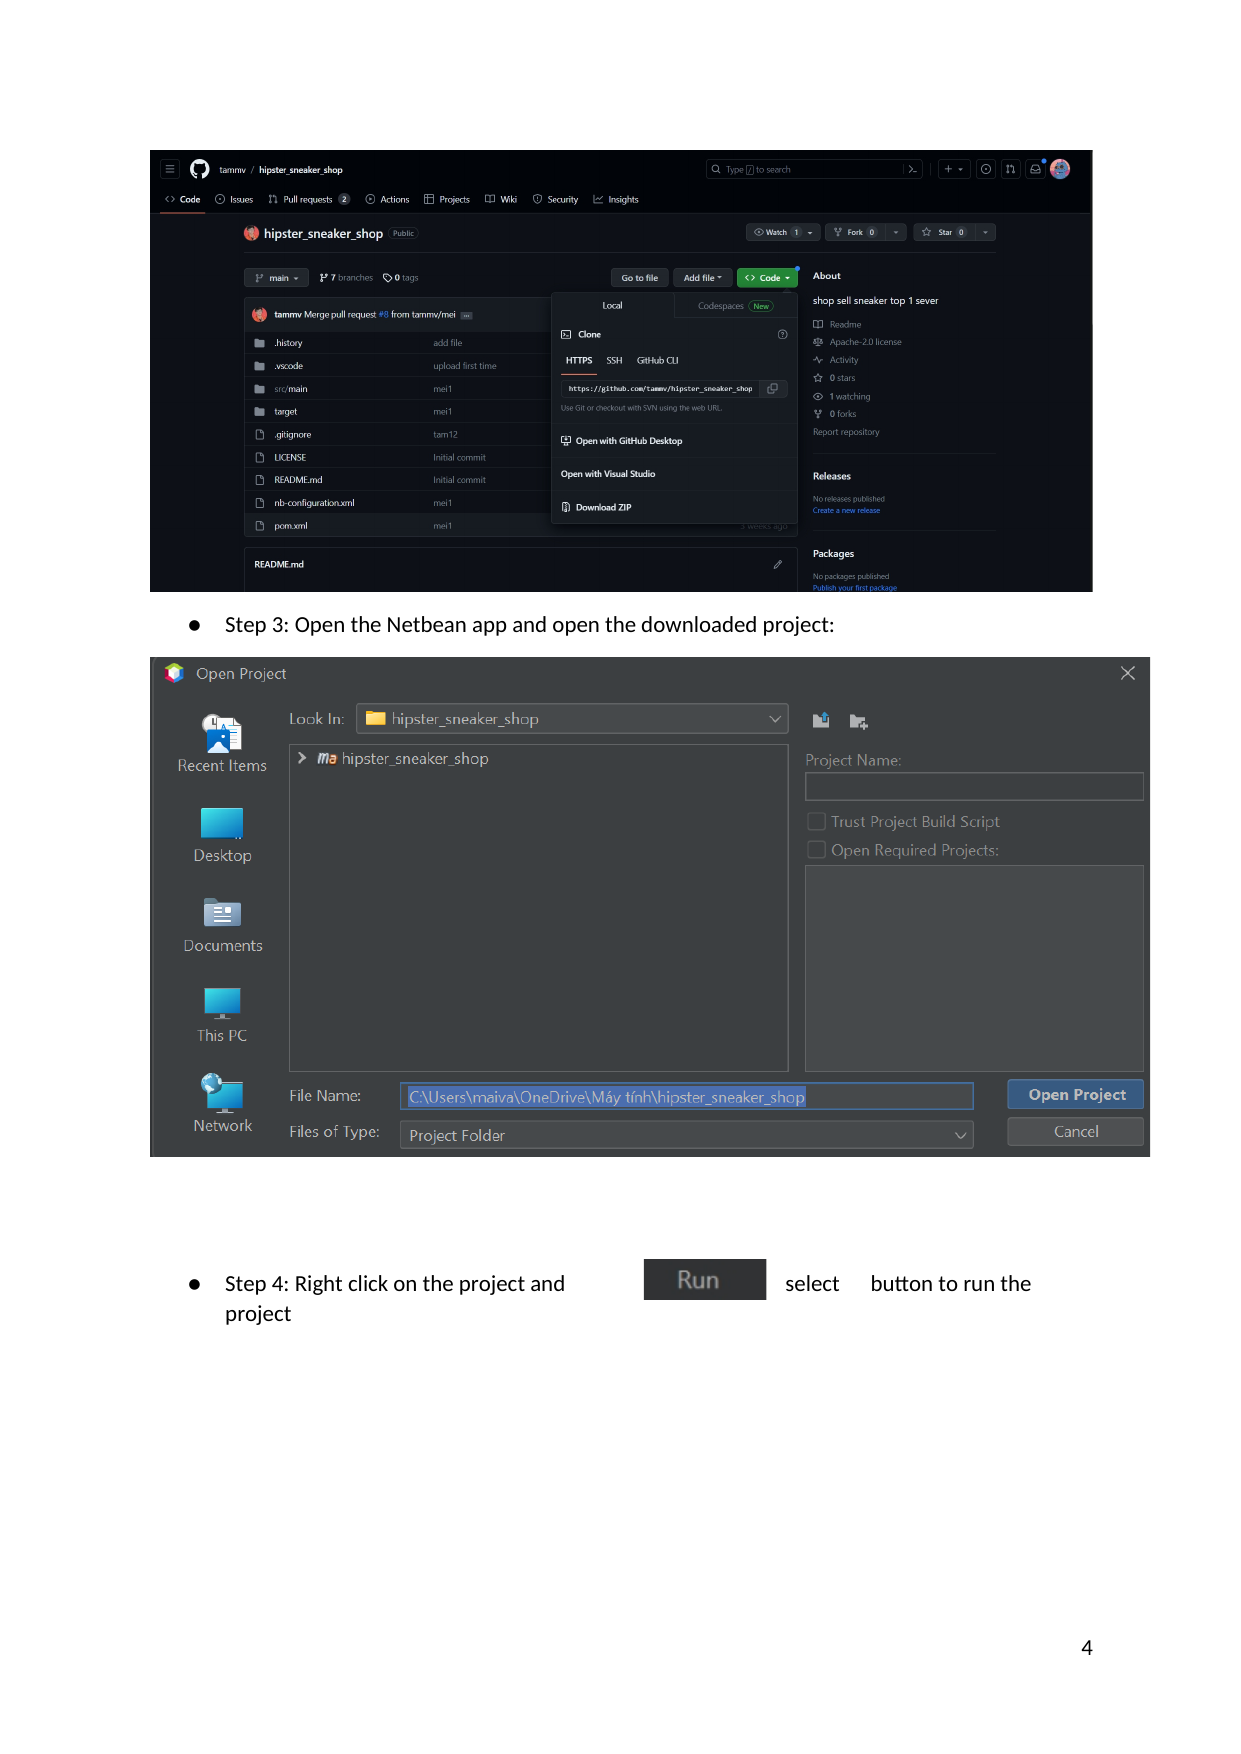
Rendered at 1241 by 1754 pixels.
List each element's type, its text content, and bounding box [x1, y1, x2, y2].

list Step 4: Right click on the project and select button to run the project [187, 1269, 1093, 1327]
picture [643, 1259, 767, 1300]
picture [150, 150, 1093, 592]
picture [150, 657, 1150, 1157]
list Step 3: Open the Netbean app and open the downloaded project: [187, 611, 1093, 638]
